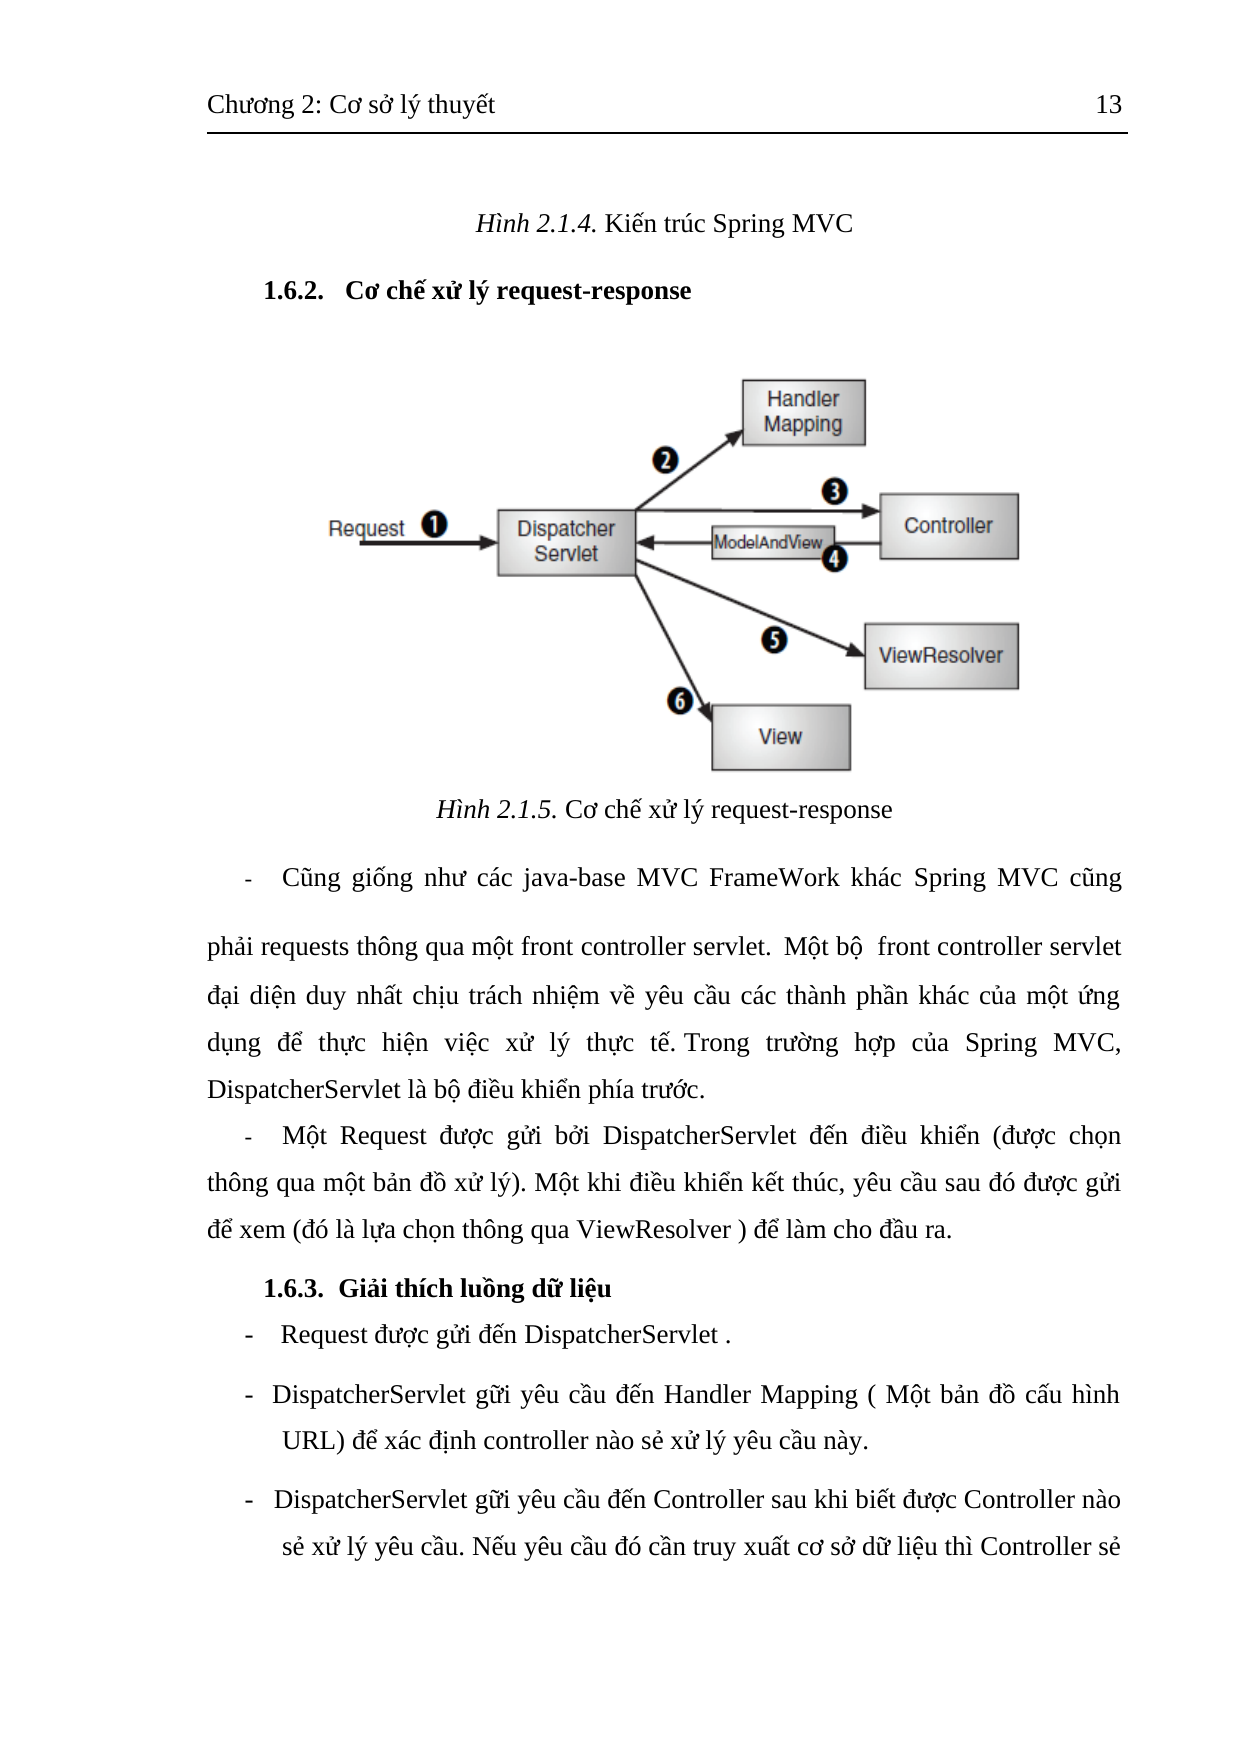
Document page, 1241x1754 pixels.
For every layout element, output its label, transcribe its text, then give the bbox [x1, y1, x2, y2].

list Giải thích luồng dữ liệu [263, 1272, 1111, 1303]
list Cơ chế xử lý request-response [263, 274, 1111, 305]
picture [301, 344, 1062, 785]
text Hình 2.1.4. Kiến trúc Spring MVC [207, 207, 1122, 238]
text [244, 1484, 1122, 1561]
list Cũng giống như các java-base MVC FrameWork khác Spring MVC cũng phải requests thông qua một front controller servlet. Một bộ front controller servlet đại diện duy nhất chịu trách nhiệm về yêu cầu các thành phần khác của một ứng dụng để thực hiện việc xử lý thực tế. Trong trường hợp của Spring MVC, DispatcherServlet là bộ điều khiển phía trước. [207, 861, 1122, 1104]
text - DispatcherServlet gữi yêu cầu đến Handler Mapping ( Một bản đồ cấu hình URL) để xác định controller nào sẻ xử lý yêu cầu này. [244, 1378, 1122, 1456]
text - Request được gửi đến DispatcherServlet . [244, 1319, 1122, 1350]
text Hình 2.1.5. Cơ chế xử lý request-response [207, 793, 1122, 824]
list Một Request được gửi bởi DispatcherServlet đến điều khiển (được chọn thông qua một bản đồ xử lý). Một khi điều khiển kết thúc, yêu cầu sau đó được gửi để xem (đó là lựa chọn thông qua ViewResolver ) để làm cho đầu ra. [207, 1119, 1122, 1244]
